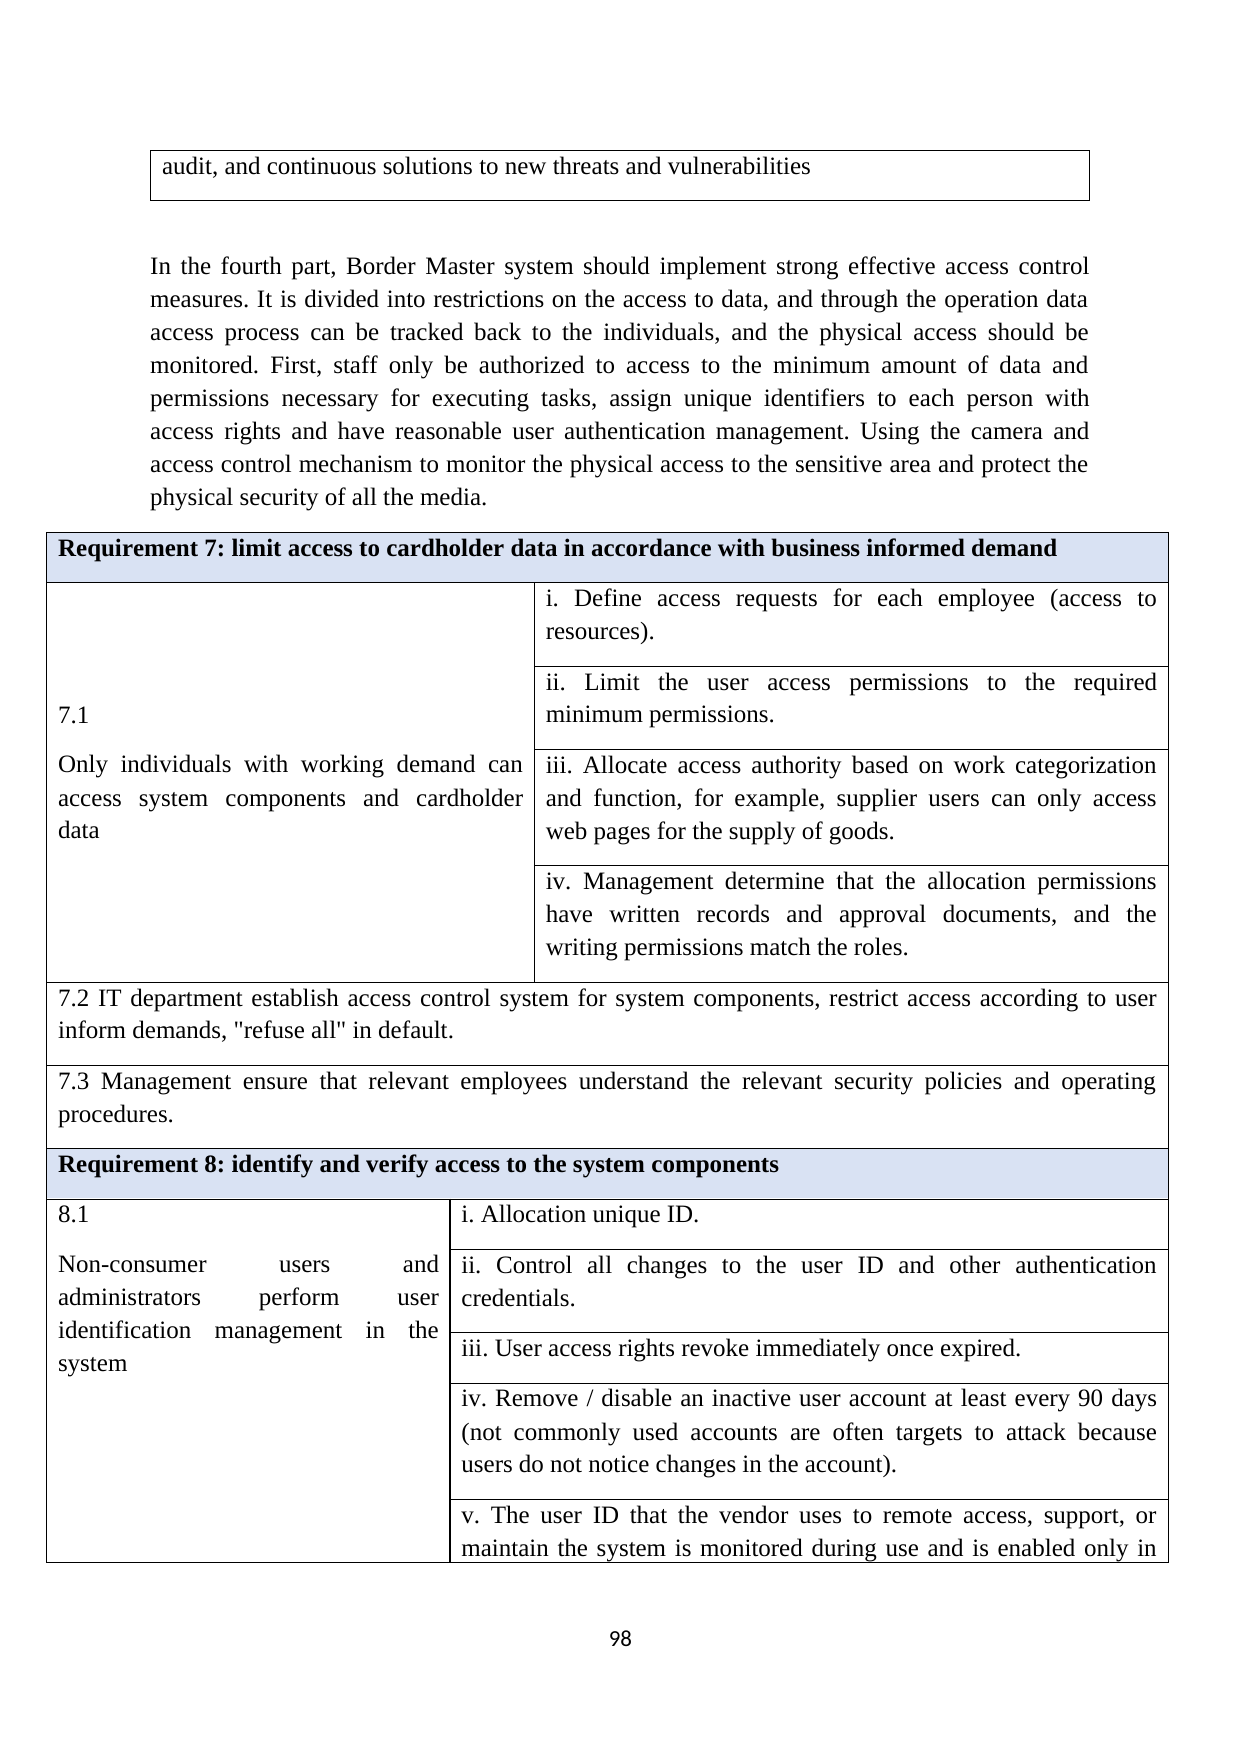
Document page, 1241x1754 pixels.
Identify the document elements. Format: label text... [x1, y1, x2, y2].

text In the fourth part, Border Master system should implement strong effective access control measures. It is divided into restrictions on the access to data, and through the operation data access process can be tracked back to the individuals, and the physical access should be monitored. First, staff only be authorized to access to the minimum amount of data and permissions necessary for executing tasks, assign unique identifiers to each person with access rights and have reasonable user authentication management. Using the camera and access control mechanism to monitor the physical access to the sensitive area and protect the physical security of all the media. [150, 251, 1090, 511]
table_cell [151, 151, 1089, 200]
table_header Requirement 7: limit access to cardholder data in accordance with business informed demand [47, 533, 1168, 582]
table_cell i. Allocation unique ID. [451, 1200, 1168, 1249]
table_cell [451, 1500, 1168, 1562]
table_cell i. Define access requests for each employee (access to resources). [535, 583, 1168, 666]
table_cell 7.3 Management ensure that relevant employees understand the relevant security policies and operating procedures. [47, 1066, 1168, 1148]
table_cell 7.2 IT department establish access control system for system components, restrict access according to user inform demands, "refuse all" in default. [47, 983, 1168, 1065]
table_cell Requirement 8: identify and verify access to the system components [47, 1149, 1168, 1198]
table_cell 7.1 Only individuals with working demand can access system components and cardholder data [47, 583, 534, 982]
table_cell iv. Remove / disable an inactive user account at least every 90 days (not commonly used accounts are often targets to attack because users do not notice changes in the account). [451, 1384, 1168, 1499]
table_cell ii. Control all changes to the user ID and other authentication credentials. [451, 1250, 1168, 1332]
table_cell iii. Allocate access authority based on work categorization and function, for example, supplier users can only access web pages for the supply of goods. [535, 750, 1168, 865]
table_cell 8.1 Non-consumer users and administrators perform user identification management in the system [47, 1200, 449, 1562]
table_cell iii. User access rights revoke immediately once expired. [451, 1333, 1168, 1382]
table_cell iv. Management determine that the allocation permissions have written records and approval documents, and the writing permissions match the roles. [535, 866, 1168, 982]
table_cell ii. Limit the user access permissions to the required minimum permissions. [535, 667, 1168, 749]
